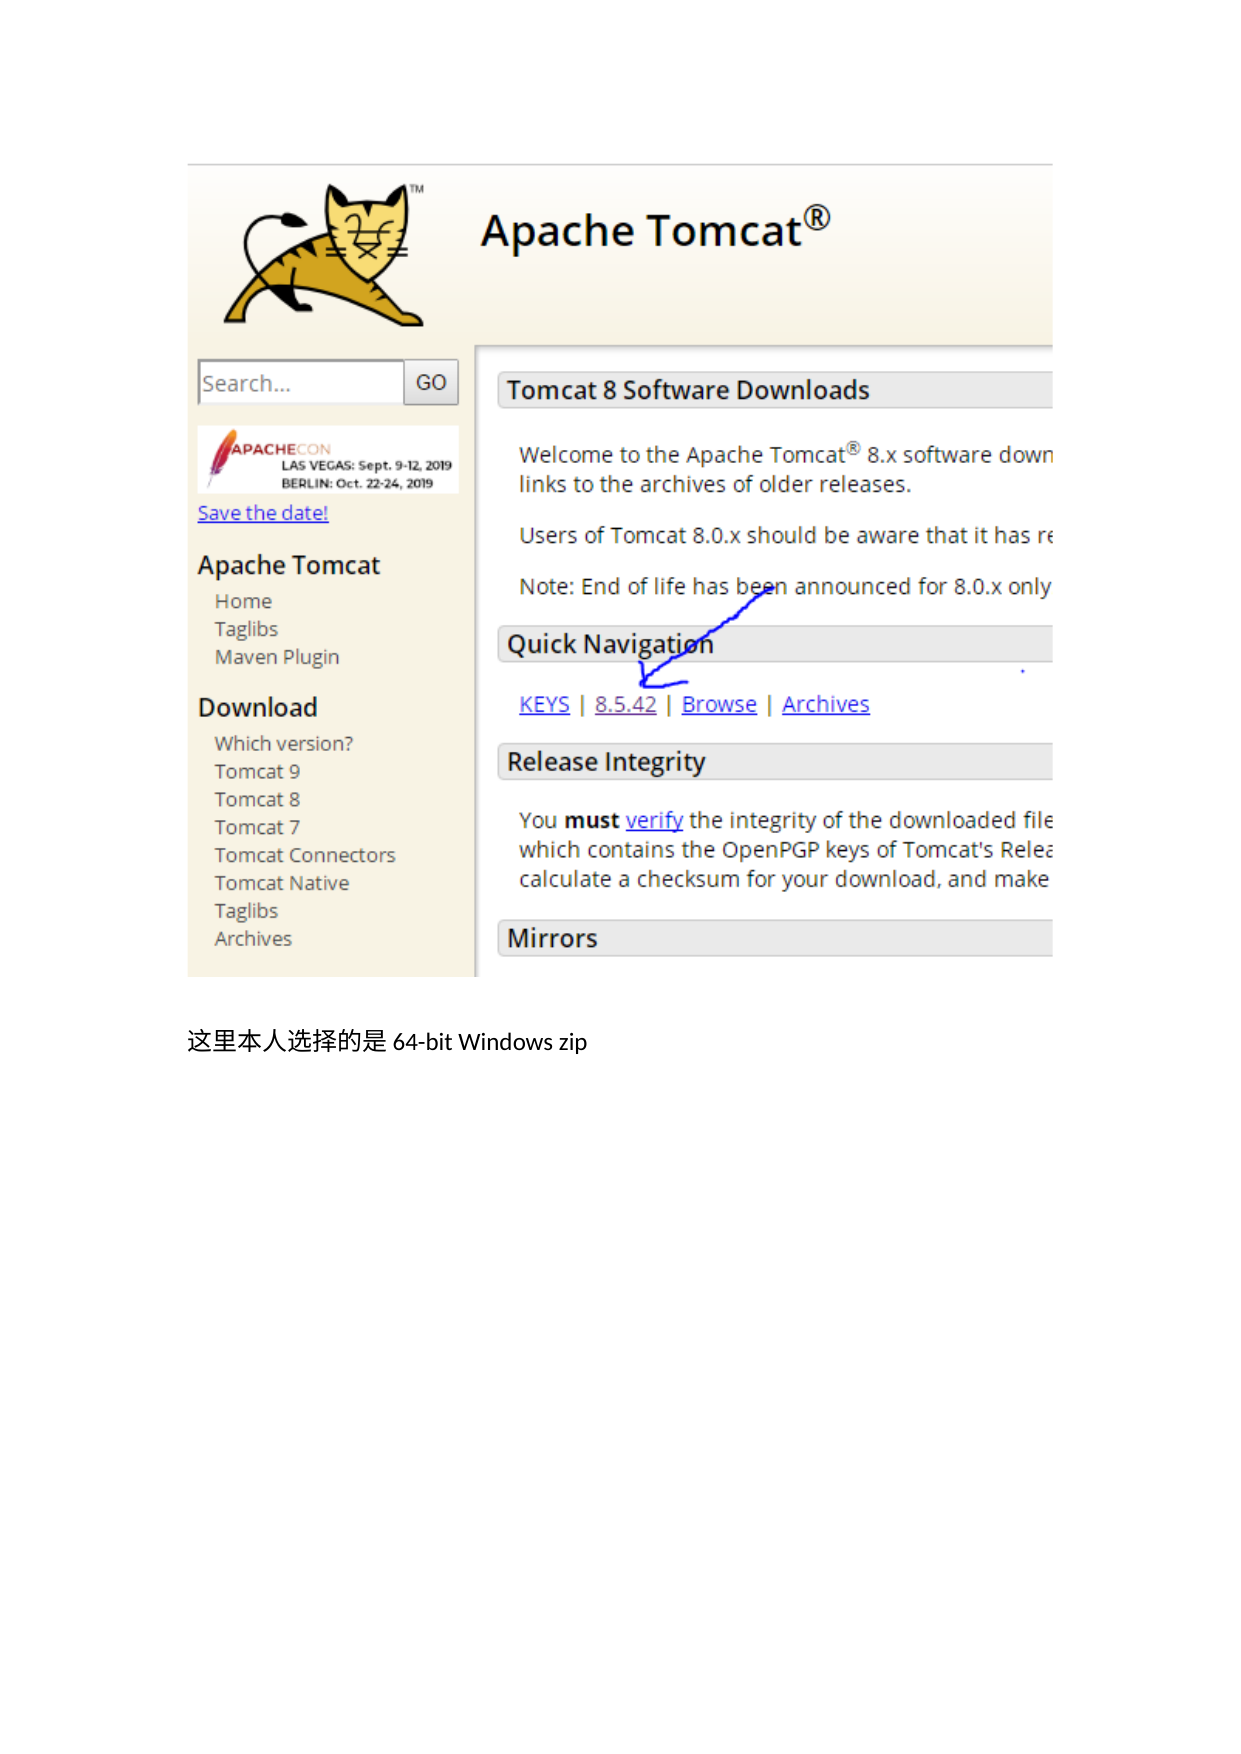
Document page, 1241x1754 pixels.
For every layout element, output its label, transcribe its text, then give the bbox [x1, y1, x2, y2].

text 这里本人选择的是64-bit Windows zip [187, 1007, 1053, 1072]
picture [187, 162, 1053, 977]
